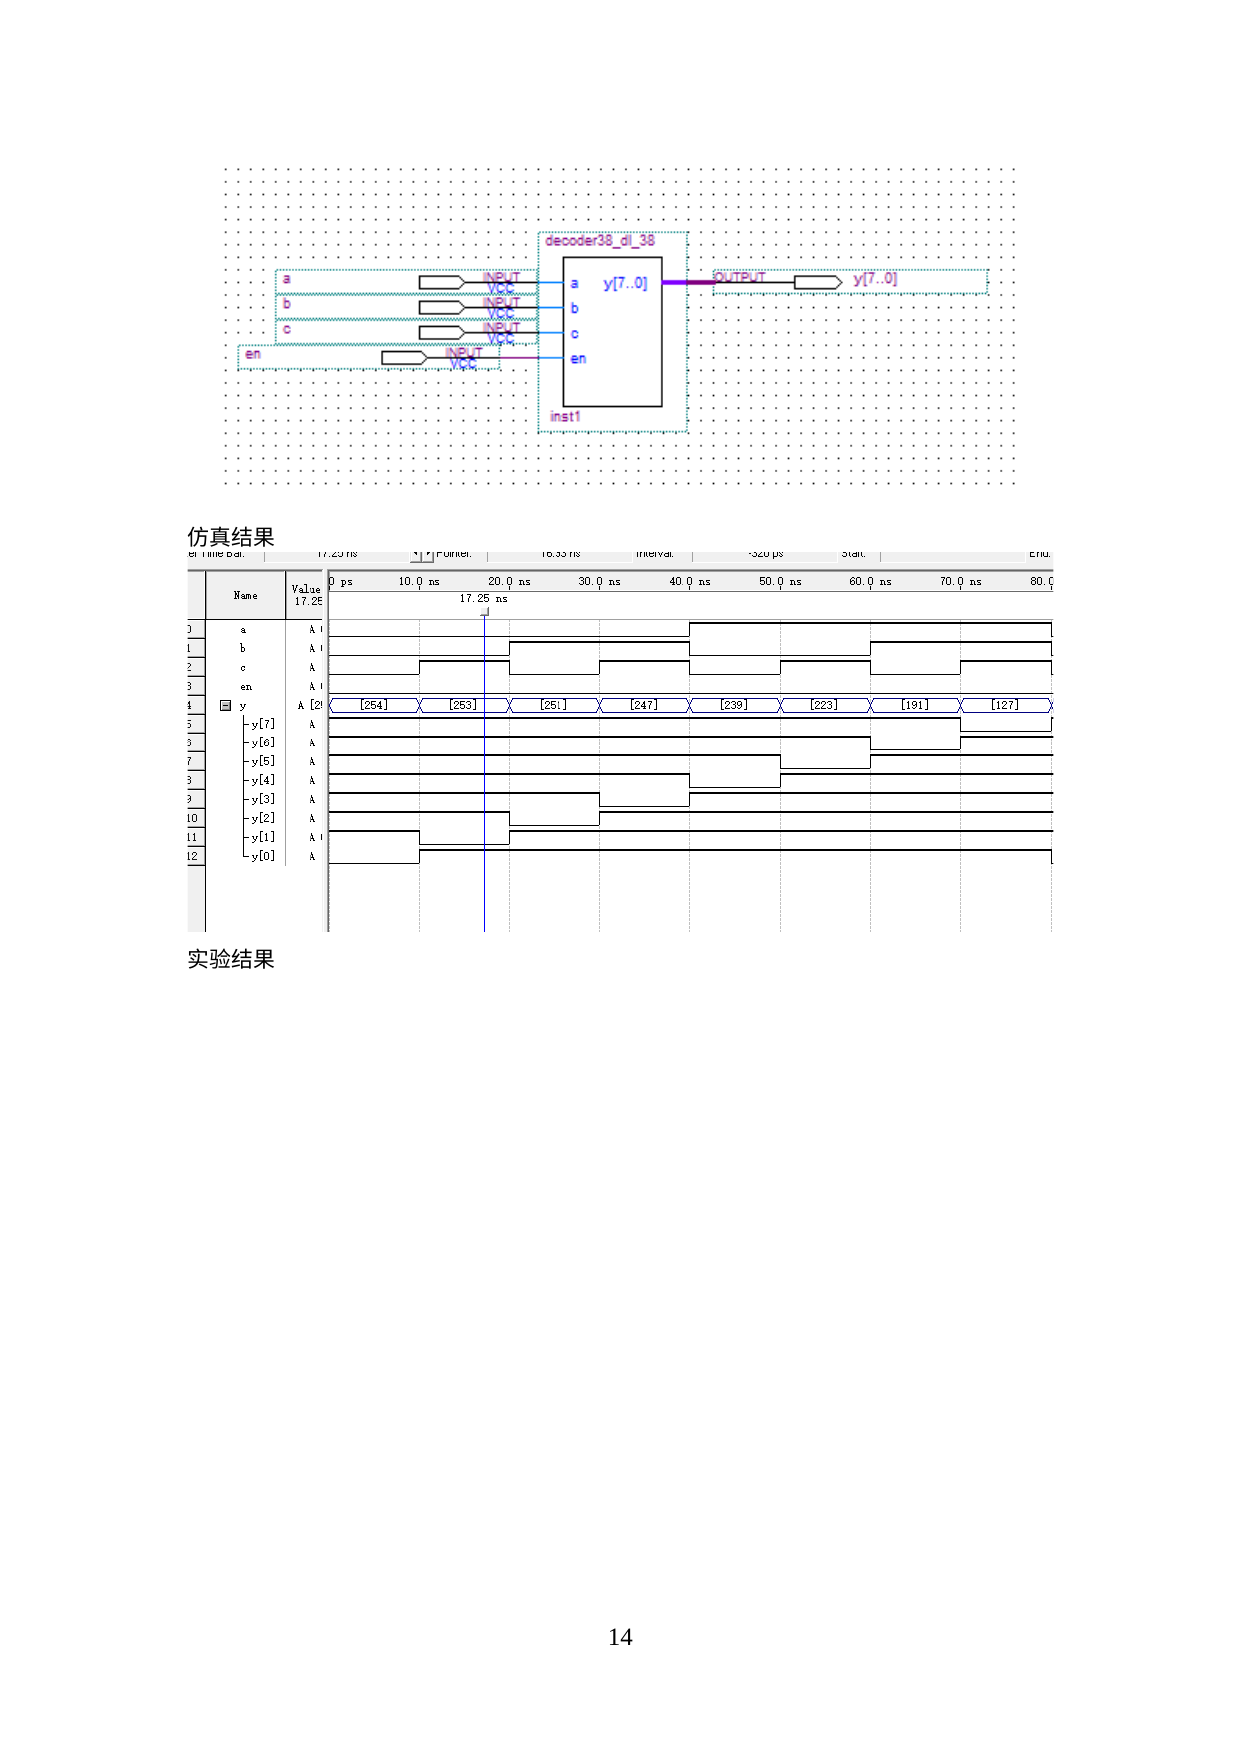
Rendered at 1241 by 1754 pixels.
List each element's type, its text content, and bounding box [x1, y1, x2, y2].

picture [187, 552, 1054, 932]
picture [219, 162, 1021, 494]
text 实验结果 [187, 942, 1053, 974]
text 仿真结果 [187, 519, 1053, 552]
